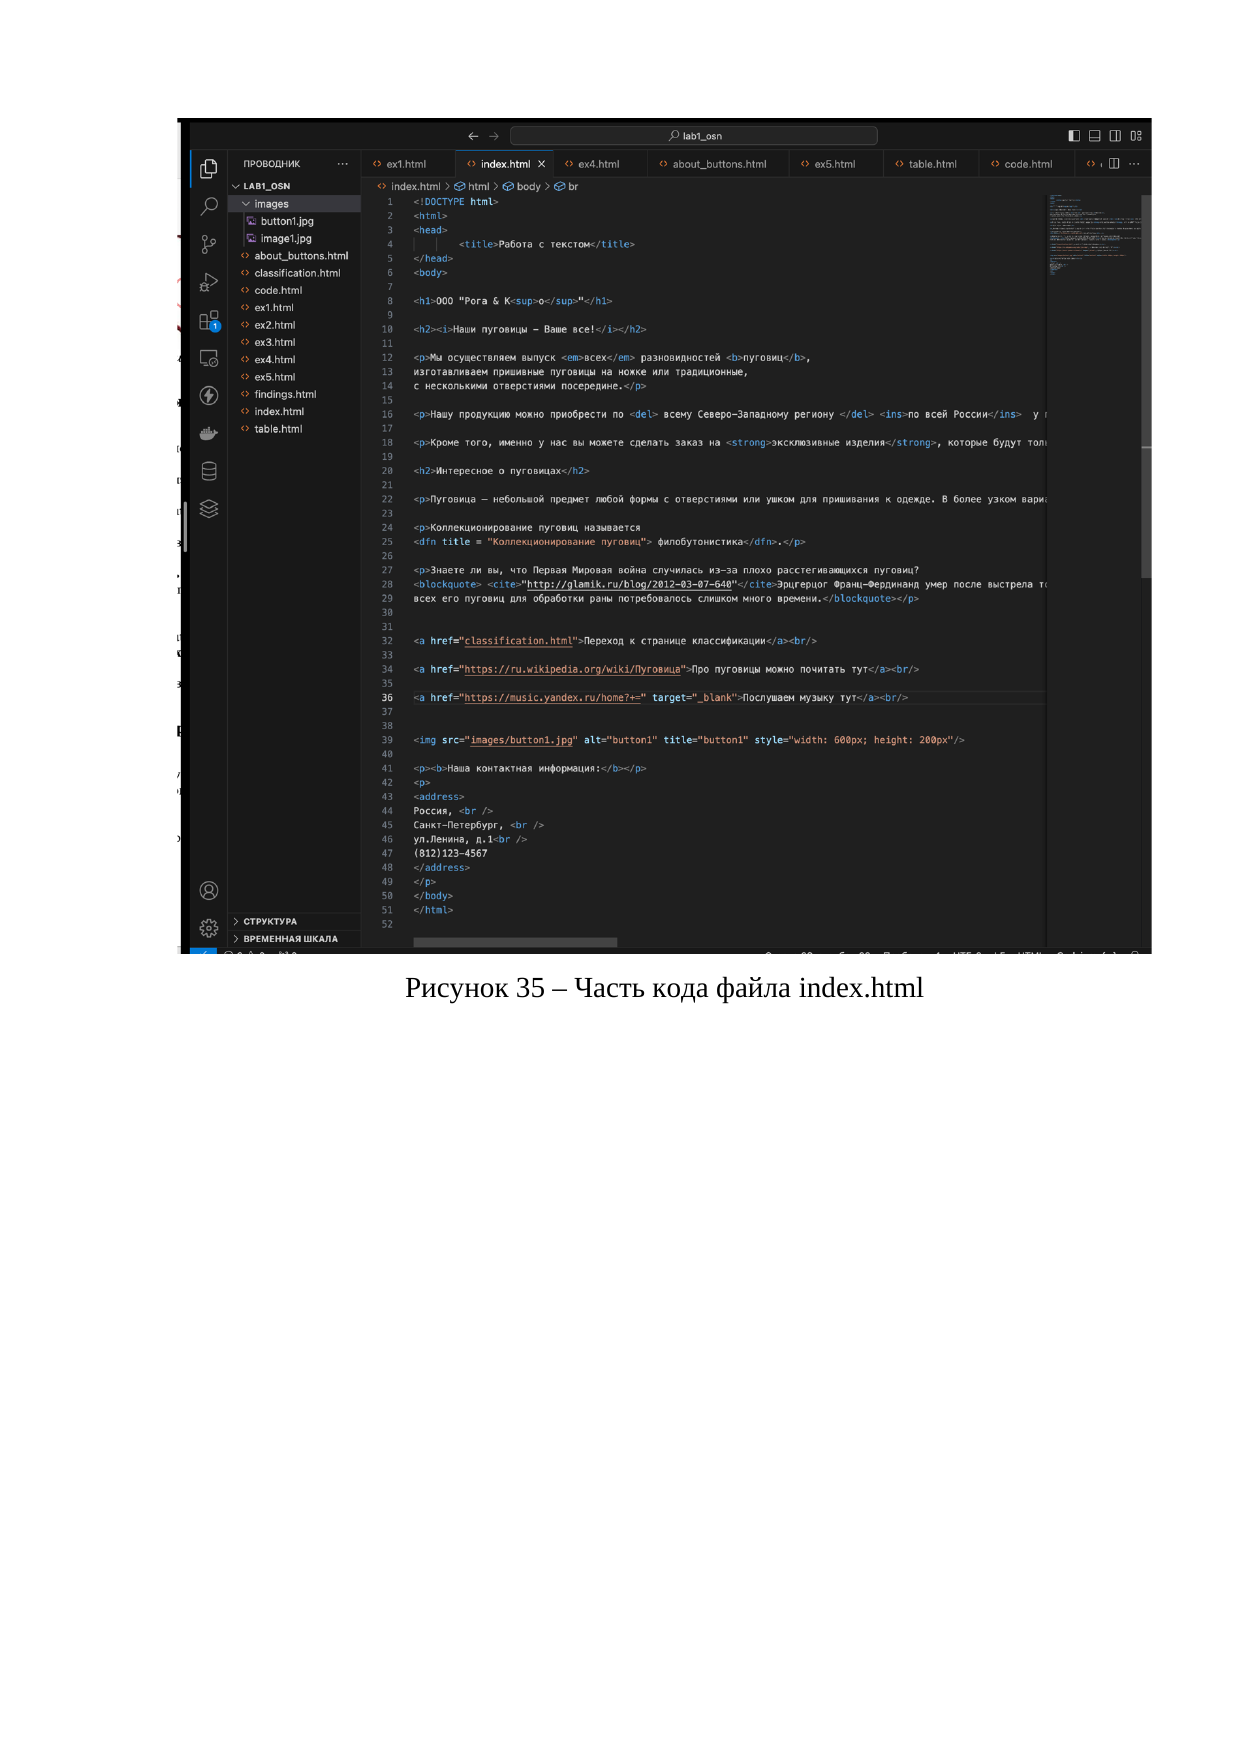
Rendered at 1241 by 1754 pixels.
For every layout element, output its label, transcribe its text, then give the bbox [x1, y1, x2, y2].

picture [177, 118, 1152, 954]
text Рисунок 35 – Часть кода файла index.html [177, 970, 1152, 1004]
